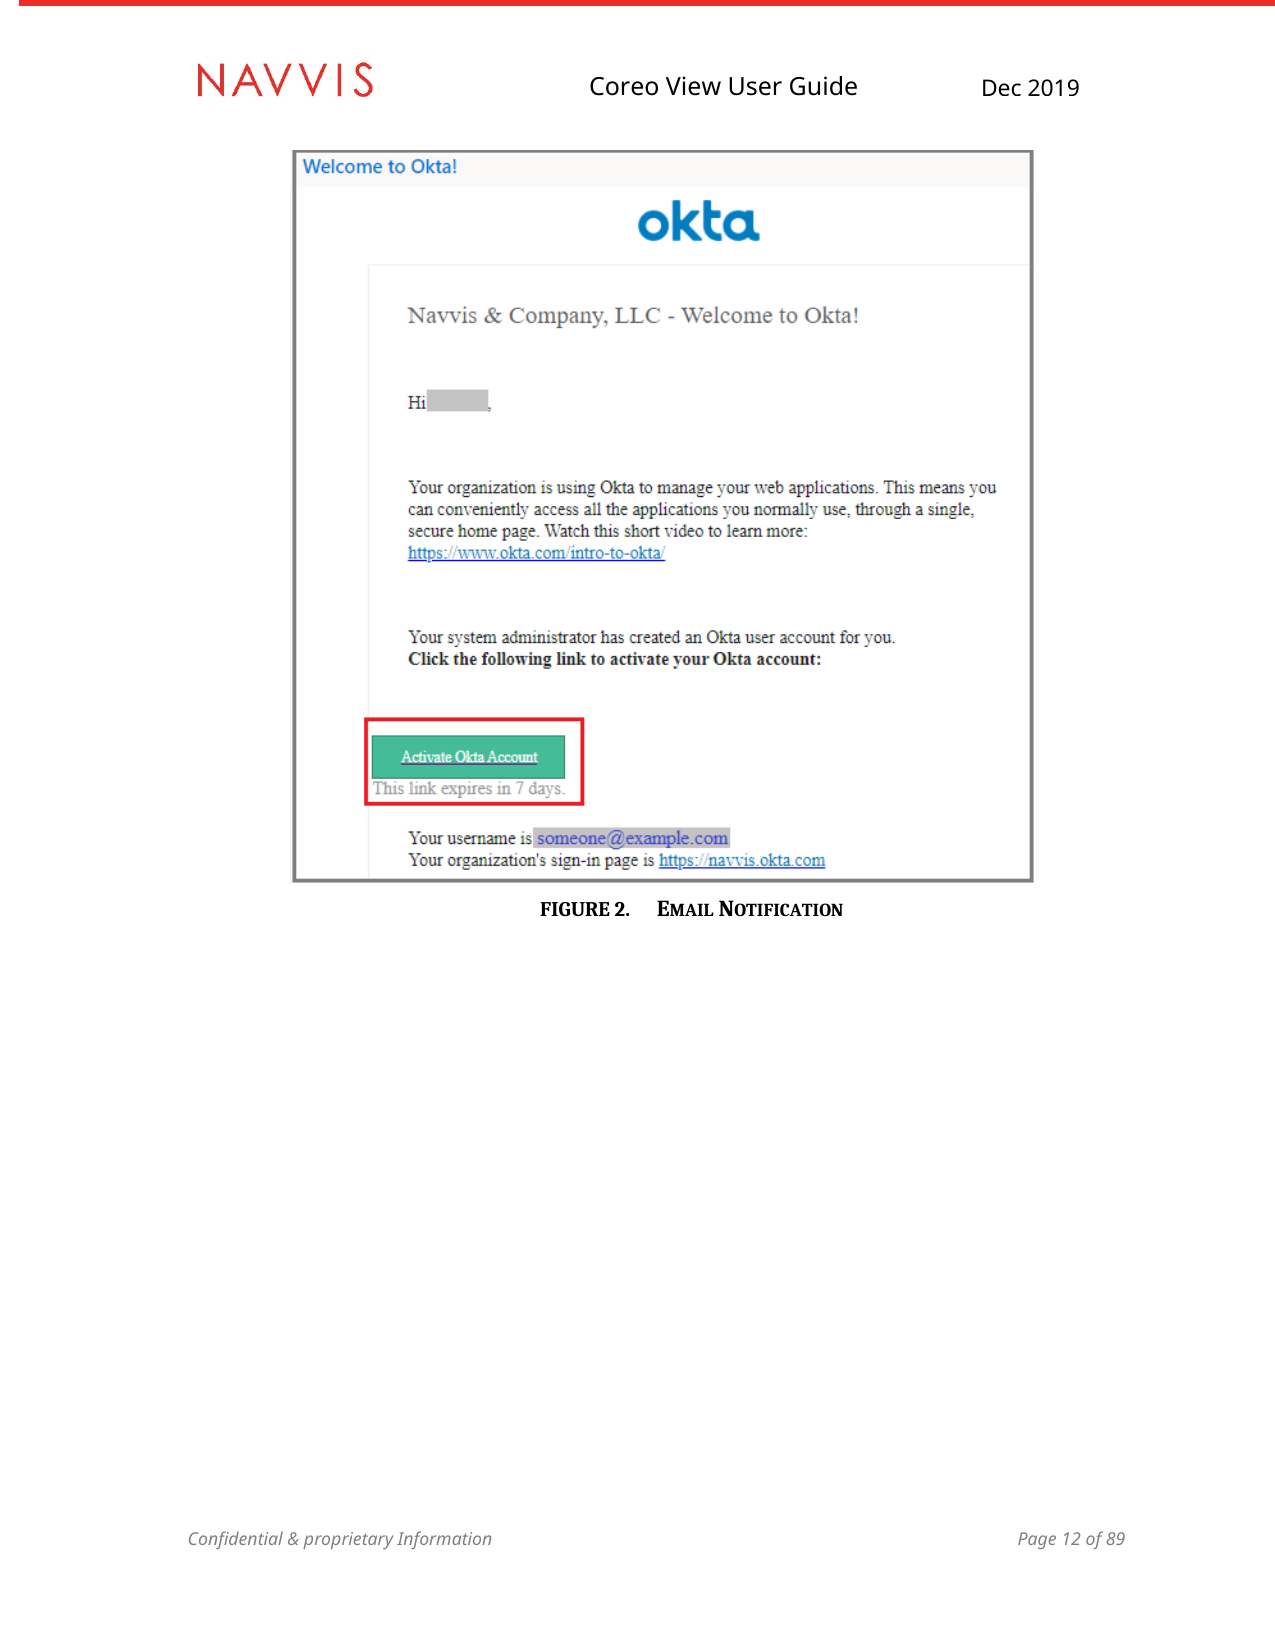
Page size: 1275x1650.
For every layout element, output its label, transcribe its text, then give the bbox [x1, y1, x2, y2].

picture [187, 55, 383, 104]
picture [290, 150, 1035, 884]
text Email Notification [296, 896, 1087, 922]
